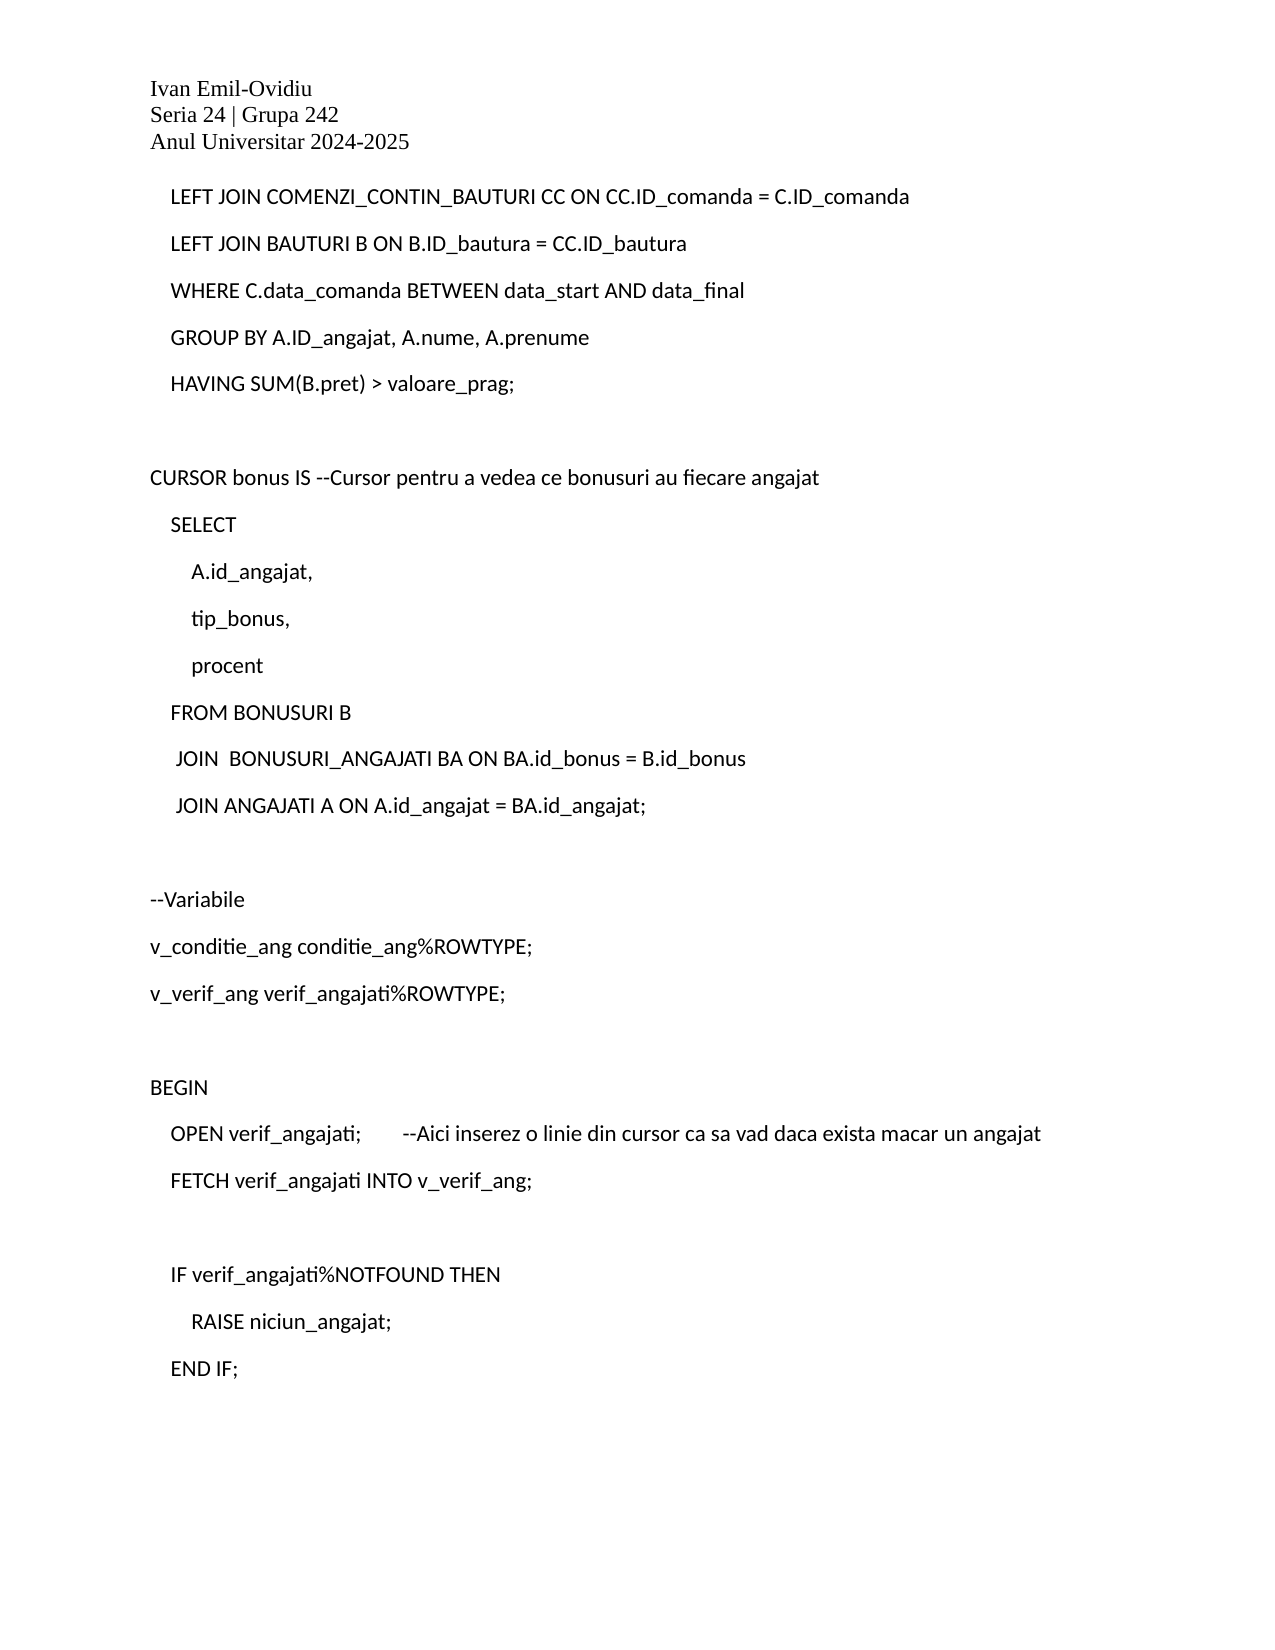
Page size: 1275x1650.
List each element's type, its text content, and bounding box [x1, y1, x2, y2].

text GROUP BY A.ID_angajat, A.nume, A.prenume [150, 323, 1125, 351]
text LEFT JOIN COMENZI_CONTIN_BAUTURI CC ON CC.ID_comanda = C.ID_comanda [150, 182, 1125, 210]
text WHERE C.data_comanda BETWEEN data_start AND data_final [150, 276, 1125, 304]
text JOIN ANGAJATI A ON A.id_angajat = BA.id_angajat; [150, 791, 1125, 819]
text SELECT [150, 510, 1125, 538]
text tip_bonus, [150, 604, 1125, 632]
text --Variabile [150, 885, 1125, 913]
text procent [150, 651, 1125, 679]
text JOIN BONUSURI_ANGAJATI BA ON BA.id_bonus = B.id_bonus [150, 744, 1125, 773]
text IF verif_angajati%NOTFOUND THEN [150, 1260, 1125, 1288]
text END IF; [150, 1354, 1125, 1382]
text FETCH verif_angajati INTO v_verif_ang; [150, 1166, 1125, 1194]
text A.id_angajat, [150, 557, 1125, 585]
text HAVING SUM(B.pret) > valoare_prag; [150, 369, 1125, 398]
text RAISE niciun_angajat; [150, 1307, 1125, 1335]
text v_conditie_ang conditie_ang%ROWTYPE; [150, 932, 1125, 960]
text v_verif_ang verif_angajati%ROWTYPE; [150, 979, 1125, 1007]
text OPEN verif_angajati; --Aici inserez o linie din cursor ca sa vad daca exista macar un angajat [150, 1119, 1125, 1148]
text FROM BONUSURI B [150, 698, 1125, 726]
text BEGIN [150, 1073, 1125, 1101]
text CURSOR bonus IS --Cursor pentru a vedea ce bonusuri au fiecare angajat [150, 463, 1125, 491]
text LEFT JOIN BAUTURI B ON B.ID_bautura = CC.ID_bautura [150, 229, 1125, 257]
